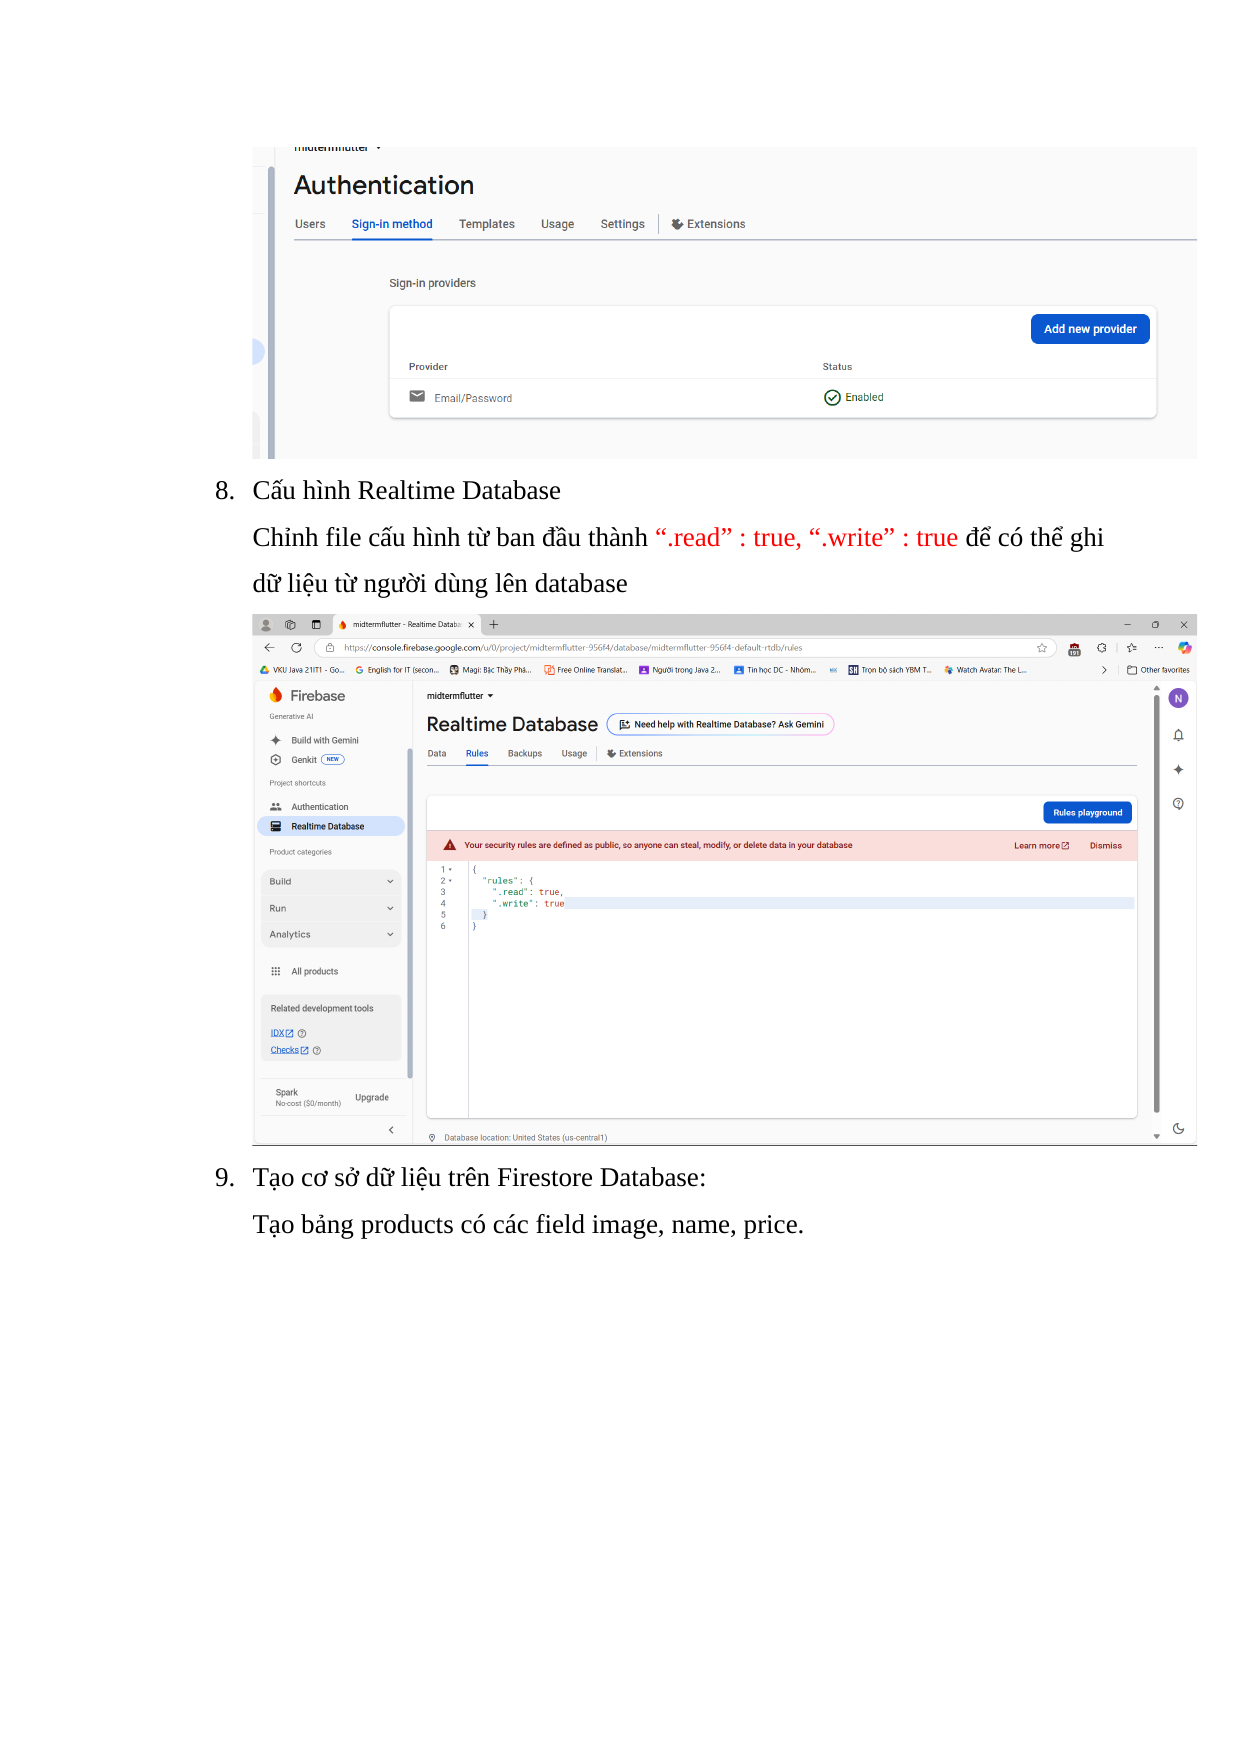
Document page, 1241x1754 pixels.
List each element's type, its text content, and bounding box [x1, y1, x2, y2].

list Cấu hình Realtime Database [215, 474, 1122, 505]
list Chỉnh file cấu hình từ ban đầu thành “.read” : true, “.write” : true để có thể ghi dữ liệu từ người dùng lên database [252, 521, 1122, 599]
list Tạo cơ sở dữ liệu trên Firestore Database: [215, 1161, 1122, 1192]
picture [252, 147, 1198, 459]
picture [252, 614, 1198, 1146]
list Tạo bảng products có các field image, name, price. [252, 1208, 1122, 1239]
